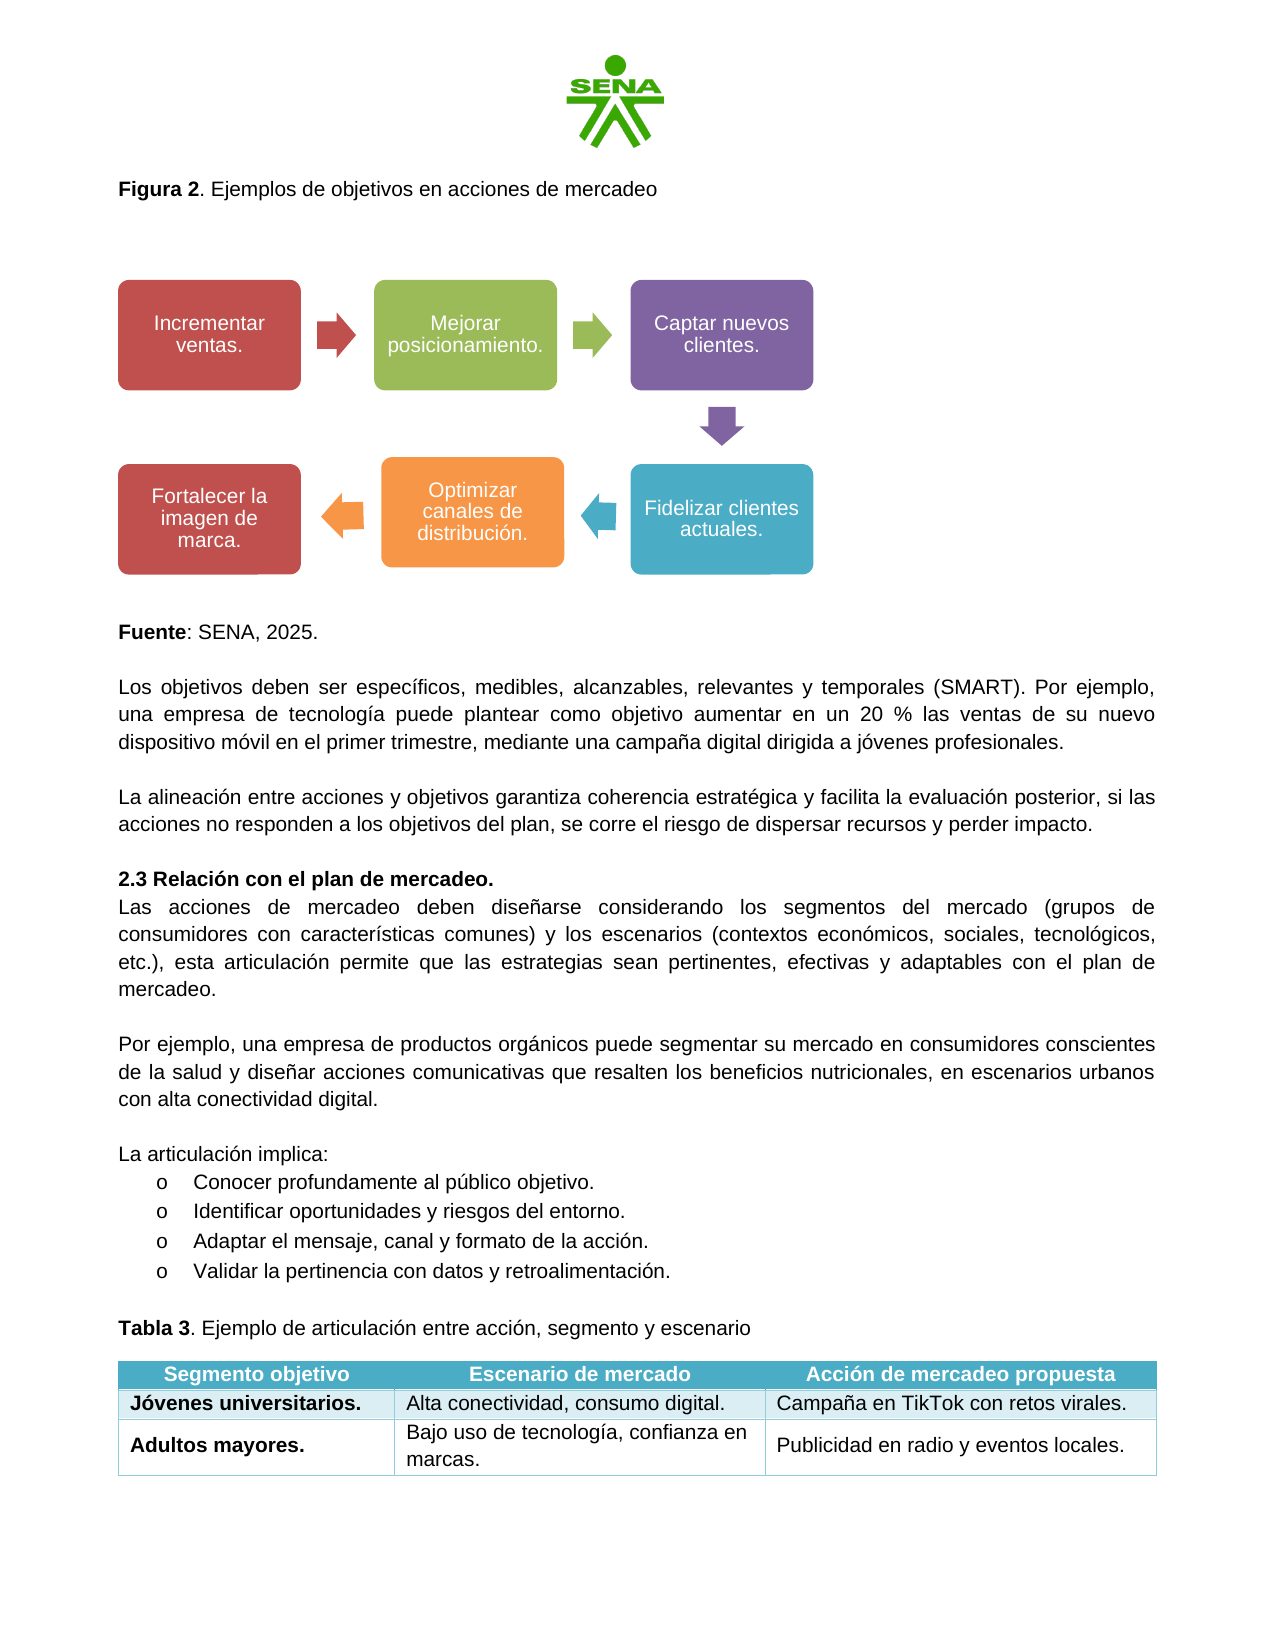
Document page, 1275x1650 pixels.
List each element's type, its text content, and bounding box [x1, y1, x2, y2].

list Adaptar el mensaje, canal y formato de la acción. [156, 1229, 1157, 1255]
text La alineación entre acciones y objetivos garantiza coherencia estratégica y facilita la evaluación posterior, si las acciones no responden a los objetivos del plan, se corre el riesgo de dispersar recursos y perder impacto. [118, 785, 1157, 836]
table_header Segmento objetivo [119, 1362, 394, 1389]
table_header Acción de mercadeo propuesta [766, 1362, 1156, 1389]
list Validar la pertinencia con datos y retroalimentación. [156, 1259, 1157, 1284]
table_header Escenario de mercado [395, 1362, 765, 1389]
text Figura 2. Ejemplos de objetivos en acciones de mercadeo [118, 177, 1157, 201]
picture [566, 55, 664, 148]
table_cell Adultos mayores. [119, 1420, 394, 1475]
table_cell Jóvenes universitarios. [119, 1391, 394, 1418]
text Los objetivos deben ser específicos, medibles, alcanzables, relevantes y temporales (SMART). Por ejemplo, una empresa de tecnología puede plantear como objetivo aumentar en un 20 % las ventas de su nuevo dispositivo móvil en el primer trimestre, mediante una campaña digital dirigida a jóvenes profesionales. [118, 675, 1157, 754]
text Las acciones de mercadeo deben diseñarse considerando los segmentos del mercado (grupos de consumidores con características comunes) y los escenarios (contextos económicos, sociales, tecnológicos, etc.), esta articulación permite que las estrategias sean pertinentes, efectivas y adaptables con el plan de mercadeo. [118, 895, 1157, 1001]
list Identificar oportunidades y riesgos del entorno. [156, 1199, 1157, 1225]
list Conocer profundamente al público objetivo. [156, 1170, 1157, 1196]
text 2.3 Relación con el plan de mercadeo. [118, 867, 1157, 891]
text La articulación implica: [118, 1142, 1157, 1166]
table_cell Publicidad en radio y eventos locales. [766, 1420, 1156, 1475]
table_cell Bajo uso de tecnología, confianza en marcas. [395, 1420, 765, 1475]
text Fuente: SENA, 2025. [118, 620, 1157, 644]
table_cell Campaña en TikTok con retos virales. [766, 1391, 1156, 1418]
text Tabla 3. Ejemplo de articulación entre acción, segmento y escenario [118, 1316, 1157, 1340]
text Por ejemplo, una empresa de productos orgánicos puede segmentar su mercado en consumidores conscientes de la salud y diseñar acciones comunicativas que resalten los beneficios nutricionales, en escenarios urbanos con alta conectividad digital. [118, 1032, 1157, 1111]
table_cell Alta conectividad, consumo digital. [395, 1391, 765, 1418]
